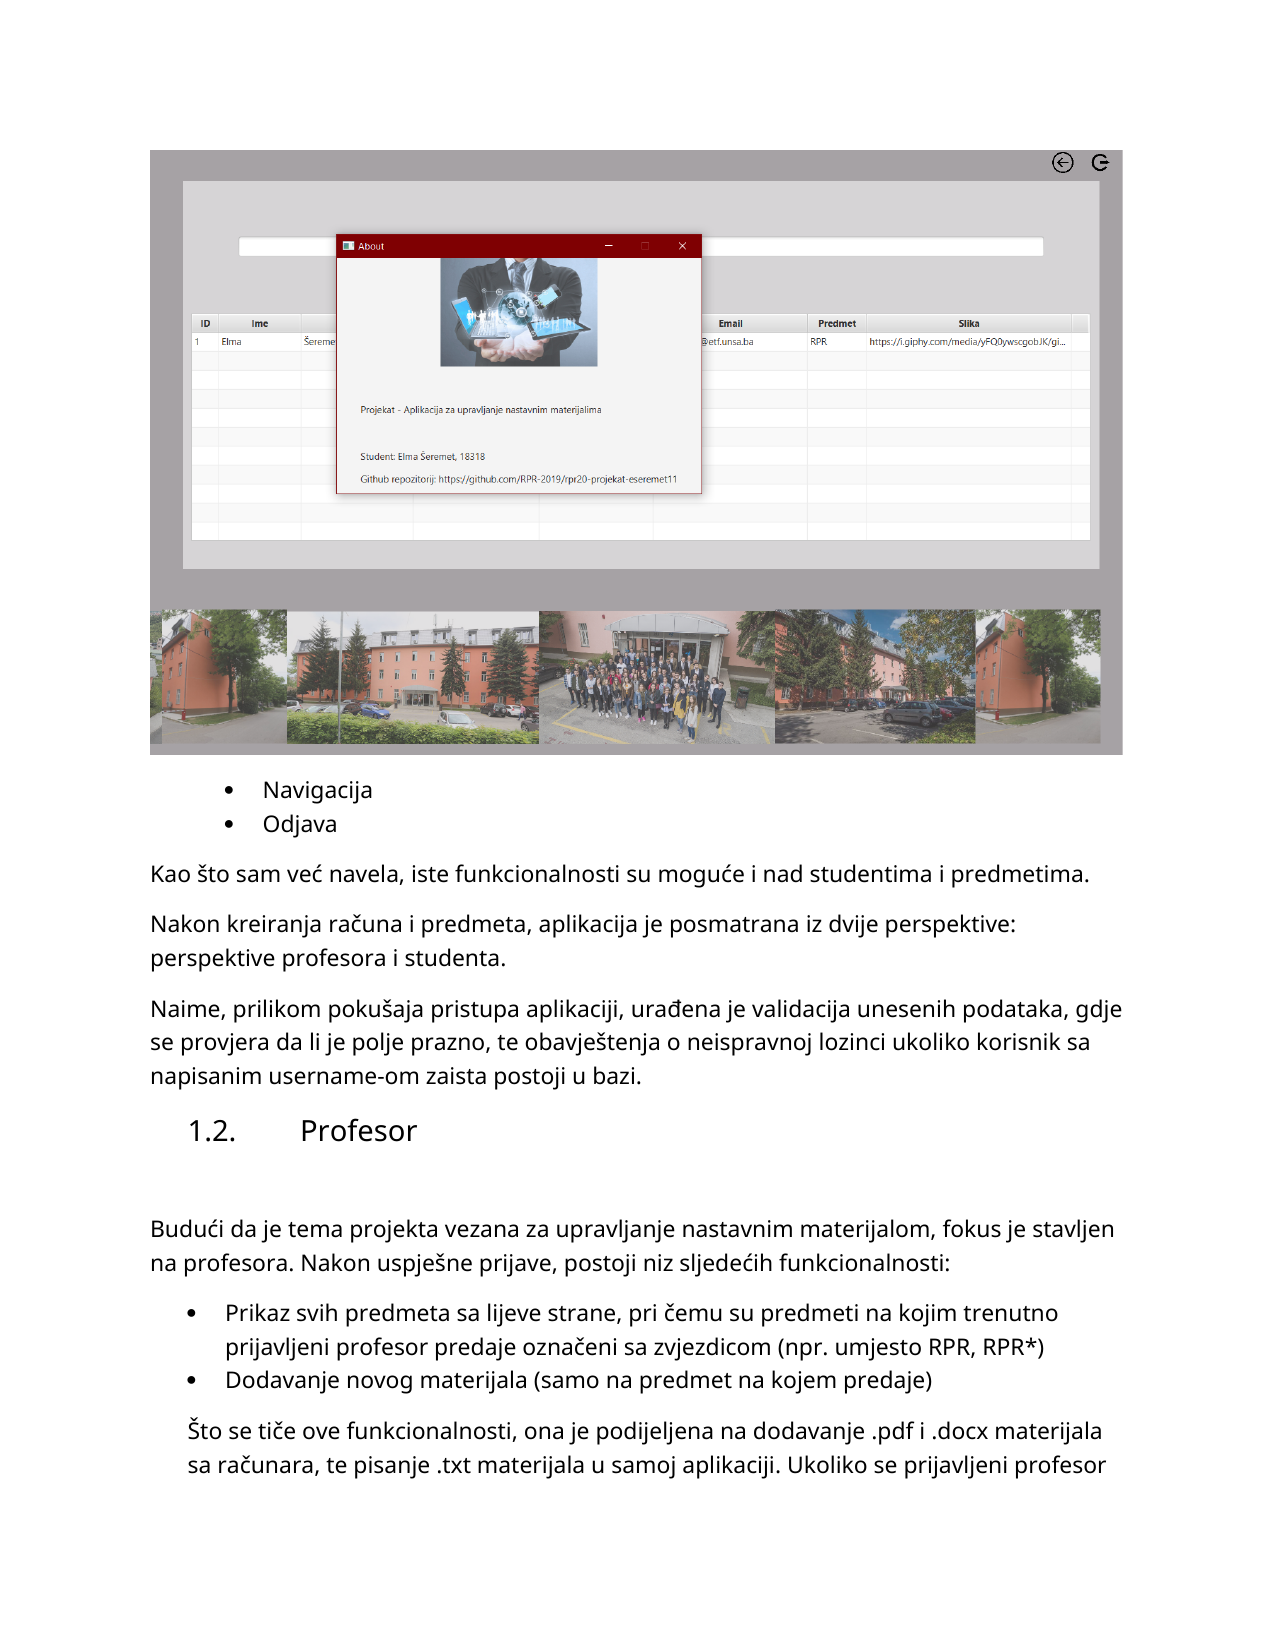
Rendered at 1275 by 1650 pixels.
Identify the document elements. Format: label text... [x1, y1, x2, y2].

text Kao što sam već navela, iste funkcionalnosti su moguće i nad studentima i predmetima. [150, 858, 1125, 889]
list Odjava [225, 808, 1125, 839]
list Prikaz svih predmeta sa lijeve strane, pri čemu su predmeti na kojim trenutno prijavljeni profesor predaje označeni sa zvjezdicom (npr. umjesto RPR, RPR*) [187, 1297, 1125, 1362]
list Dodavanje novog materijala (samo na predmet na kojem predaje) [187, 1364, 1125, 1396]
list Navigacija [225, 774, 1125, 805]
text Naime, prilikom pokušaja pristupa aplikaciji, urađena je validacija unesenih podataka, gdje se provjera da li je polje prazno, te obavještenja o neispravnoj lozinci ukoliko korisnik sa napisanim username-om zaista postoji u bazi. [150, 993, 1125, 1091]
text Nakon kreiranja računa i predmeta, aplikacija je posmatrana iz dvije perspektive: perspektive profesora i studenta. [150, 908, 1125, 973]
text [187, 1415, 1125, 1480]
list Profesor [187, 1111, 1125, 1150]
text Budući da je tema projekta vezana za upravljanje nastavnim materijalom, fokus je stavljen na profesora. Nakon uspješne prijave, postoji niz sljedećih funkcionalnosti: [150, 1213, 1125, 1278]
picture [150, 150, 1123, 755]
